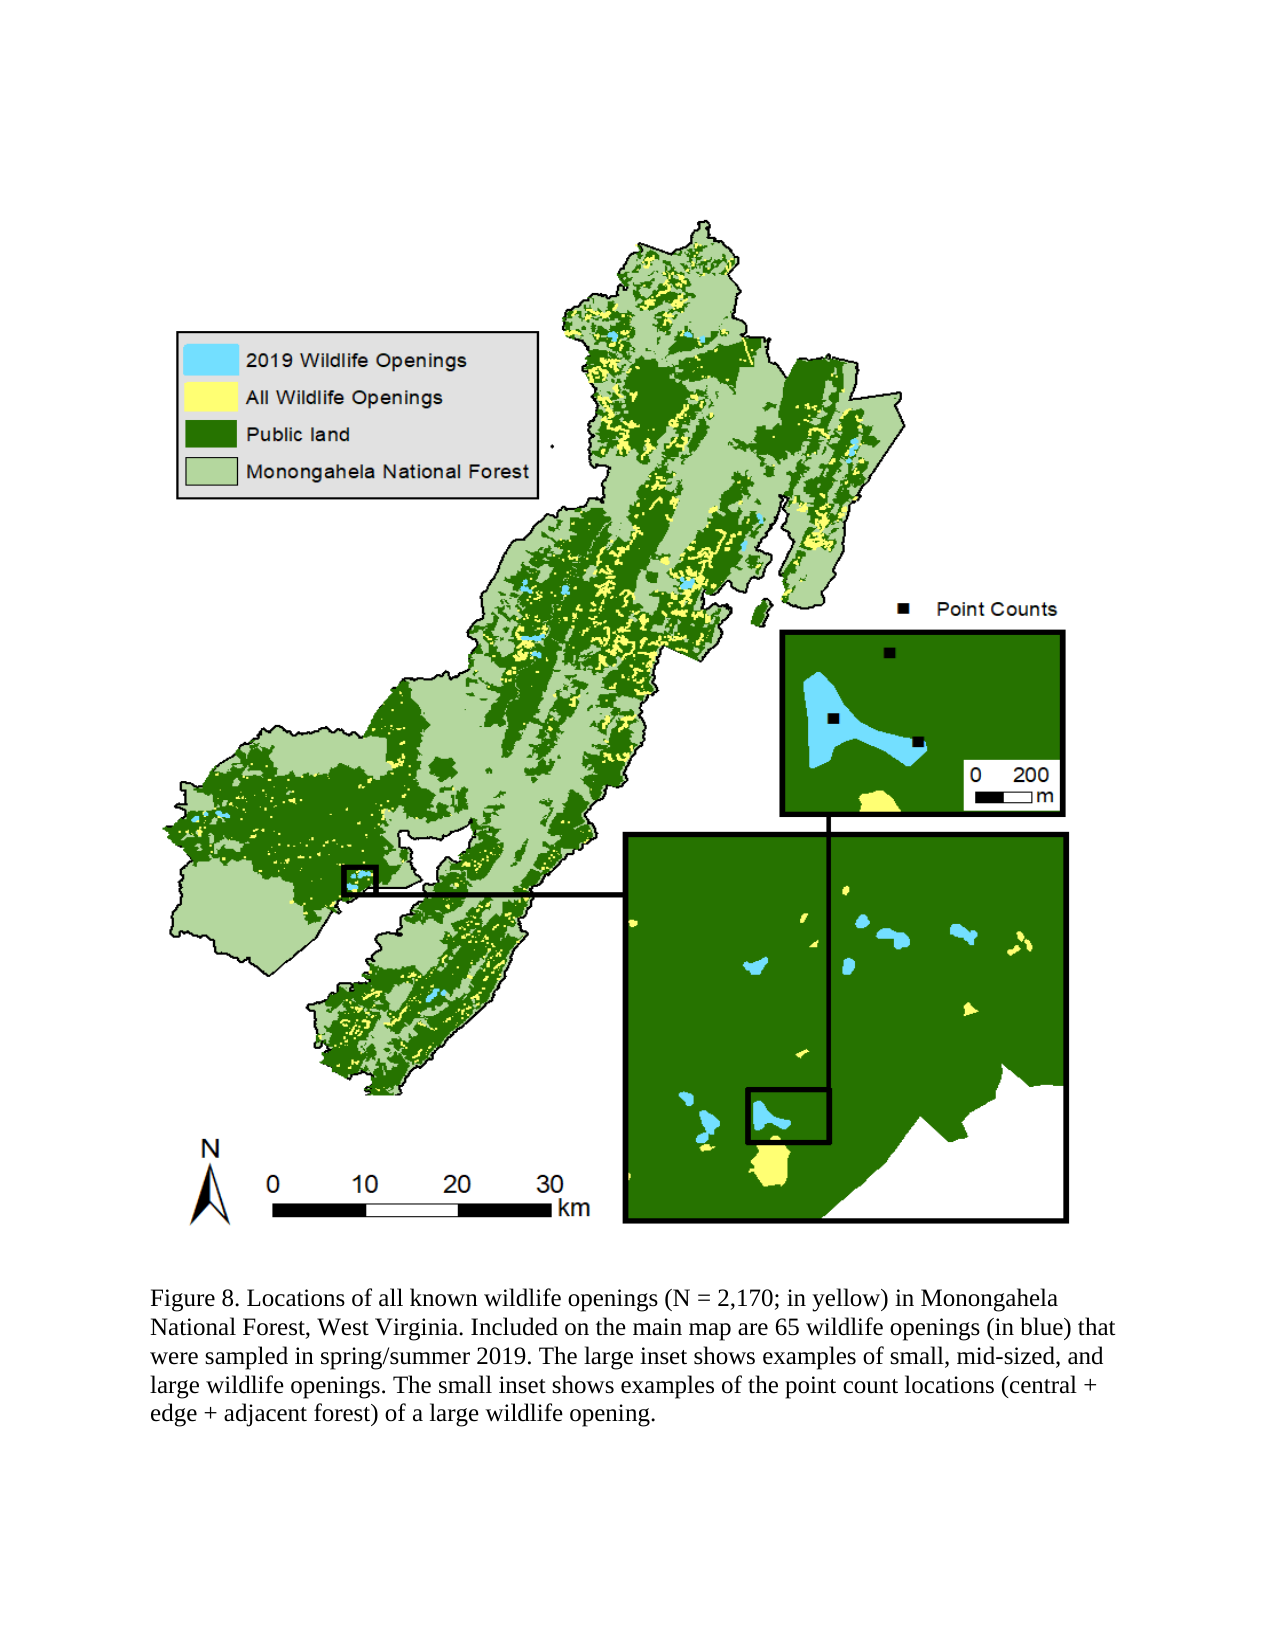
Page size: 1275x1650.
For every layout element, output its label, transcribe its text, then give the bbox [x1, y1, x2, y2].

picture [150, 150, 1084, 1267]
text Figure 8. Locations of all known wildlife openings (N = 2,170; in yellow) in Monongahela National Forest, West Virginia. Included on the main map are 65 wildlife openings (in blue) that were sampled in spring/summer 2019. The large inset shows examples of small, mid-sized, and large wildlife openings. The small inset shows examples of the point count locations (central + edge + adjacent forest) of a large wildlife opening. [150, 1283, 1125, 1427]
